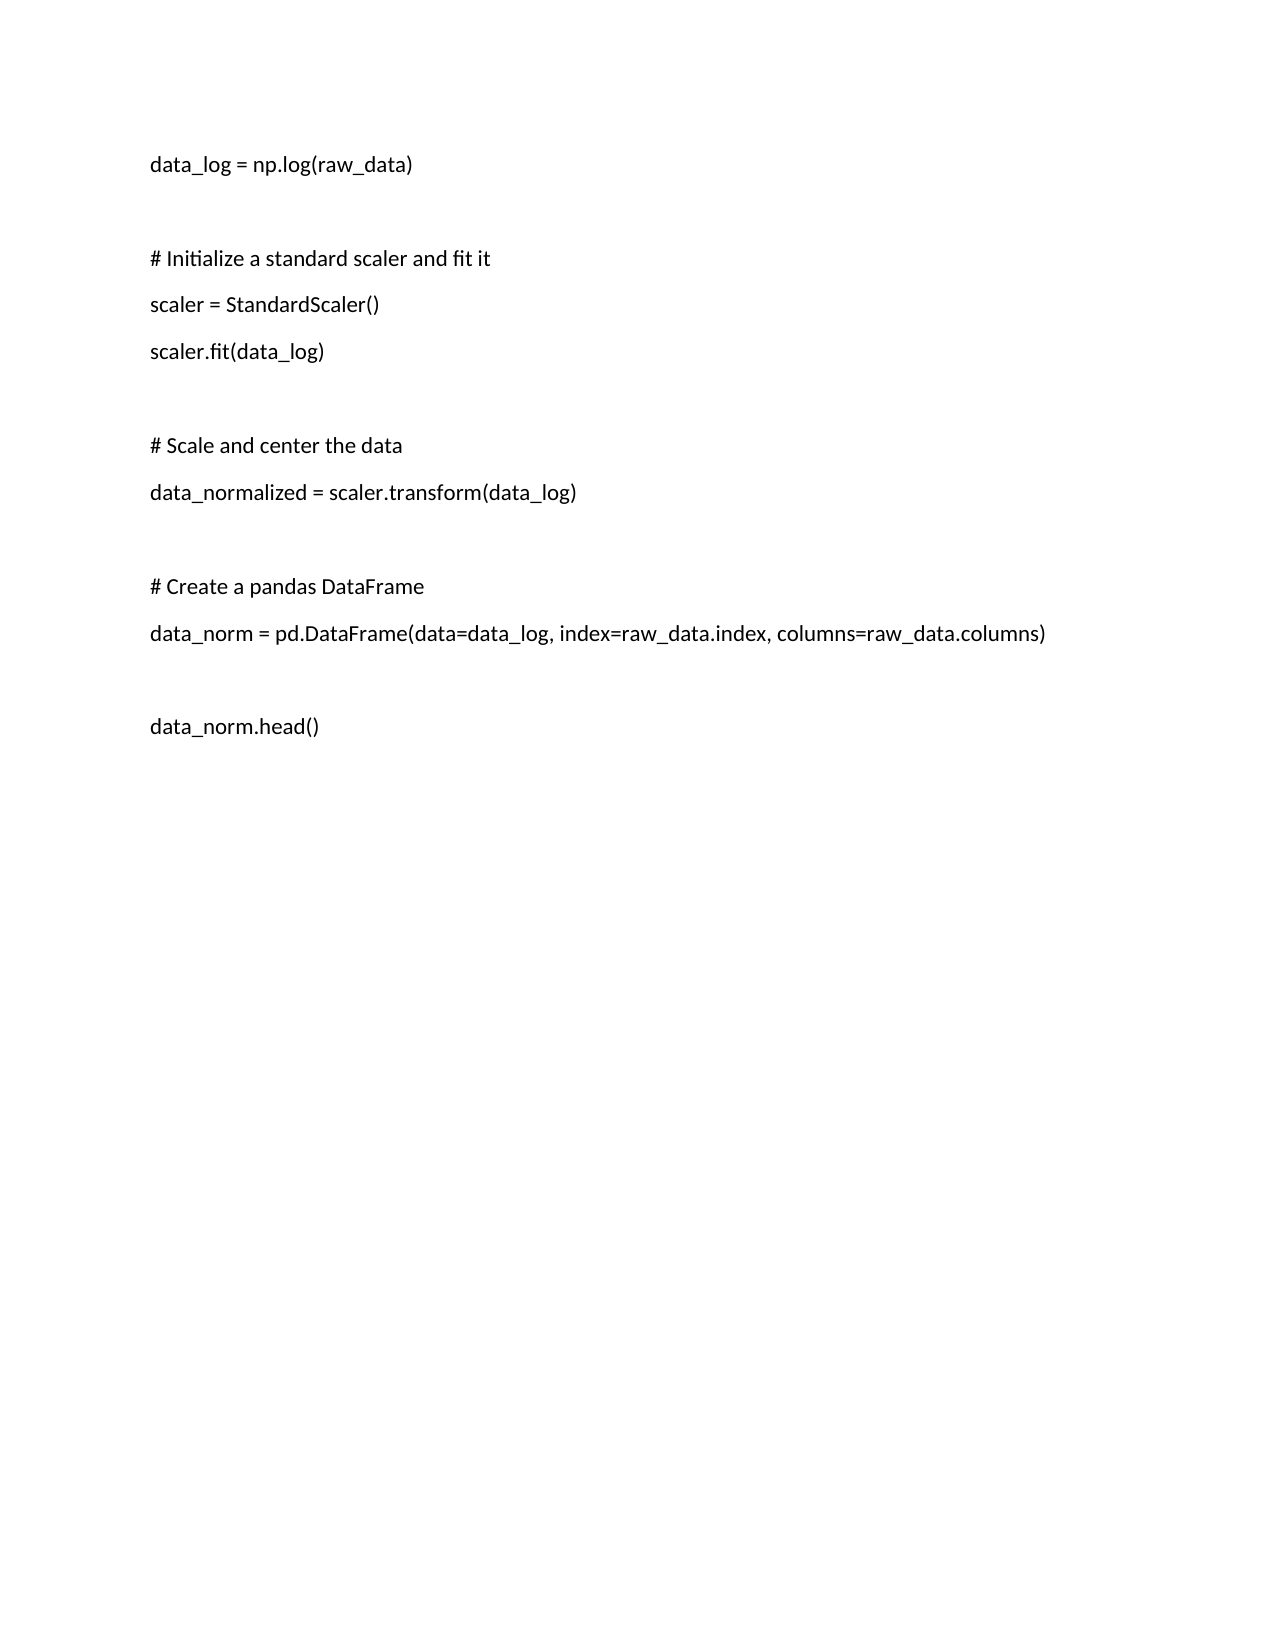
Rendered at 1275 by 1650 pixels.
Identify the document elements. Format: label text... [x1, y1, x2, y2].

text scaler = StandardScaler() [150, 291, 1228, 319]
text scaler.fit(data_log) [150, 337, 1228, 366]
text data_log = np.log(raw_data) [150, 150, 1228, 178]
text data_norm = pd.DataFrame(data=data_log, index=raw_data.index, columns=raw_data.columns) [150, 619, 1228, 647]
text data_norm.head() [150, 712, 1228, 741]
text # Initialize a standard scaler and fit it [150, 244, 1228, 272]
text data_normalized = scaler.transform(data_log) [150, 478, 1228, 506]
text # Create a pandas DataFrame [150, 572, 1228, 600]
text # Scale and center the data [150, 431, 1228, 459]
